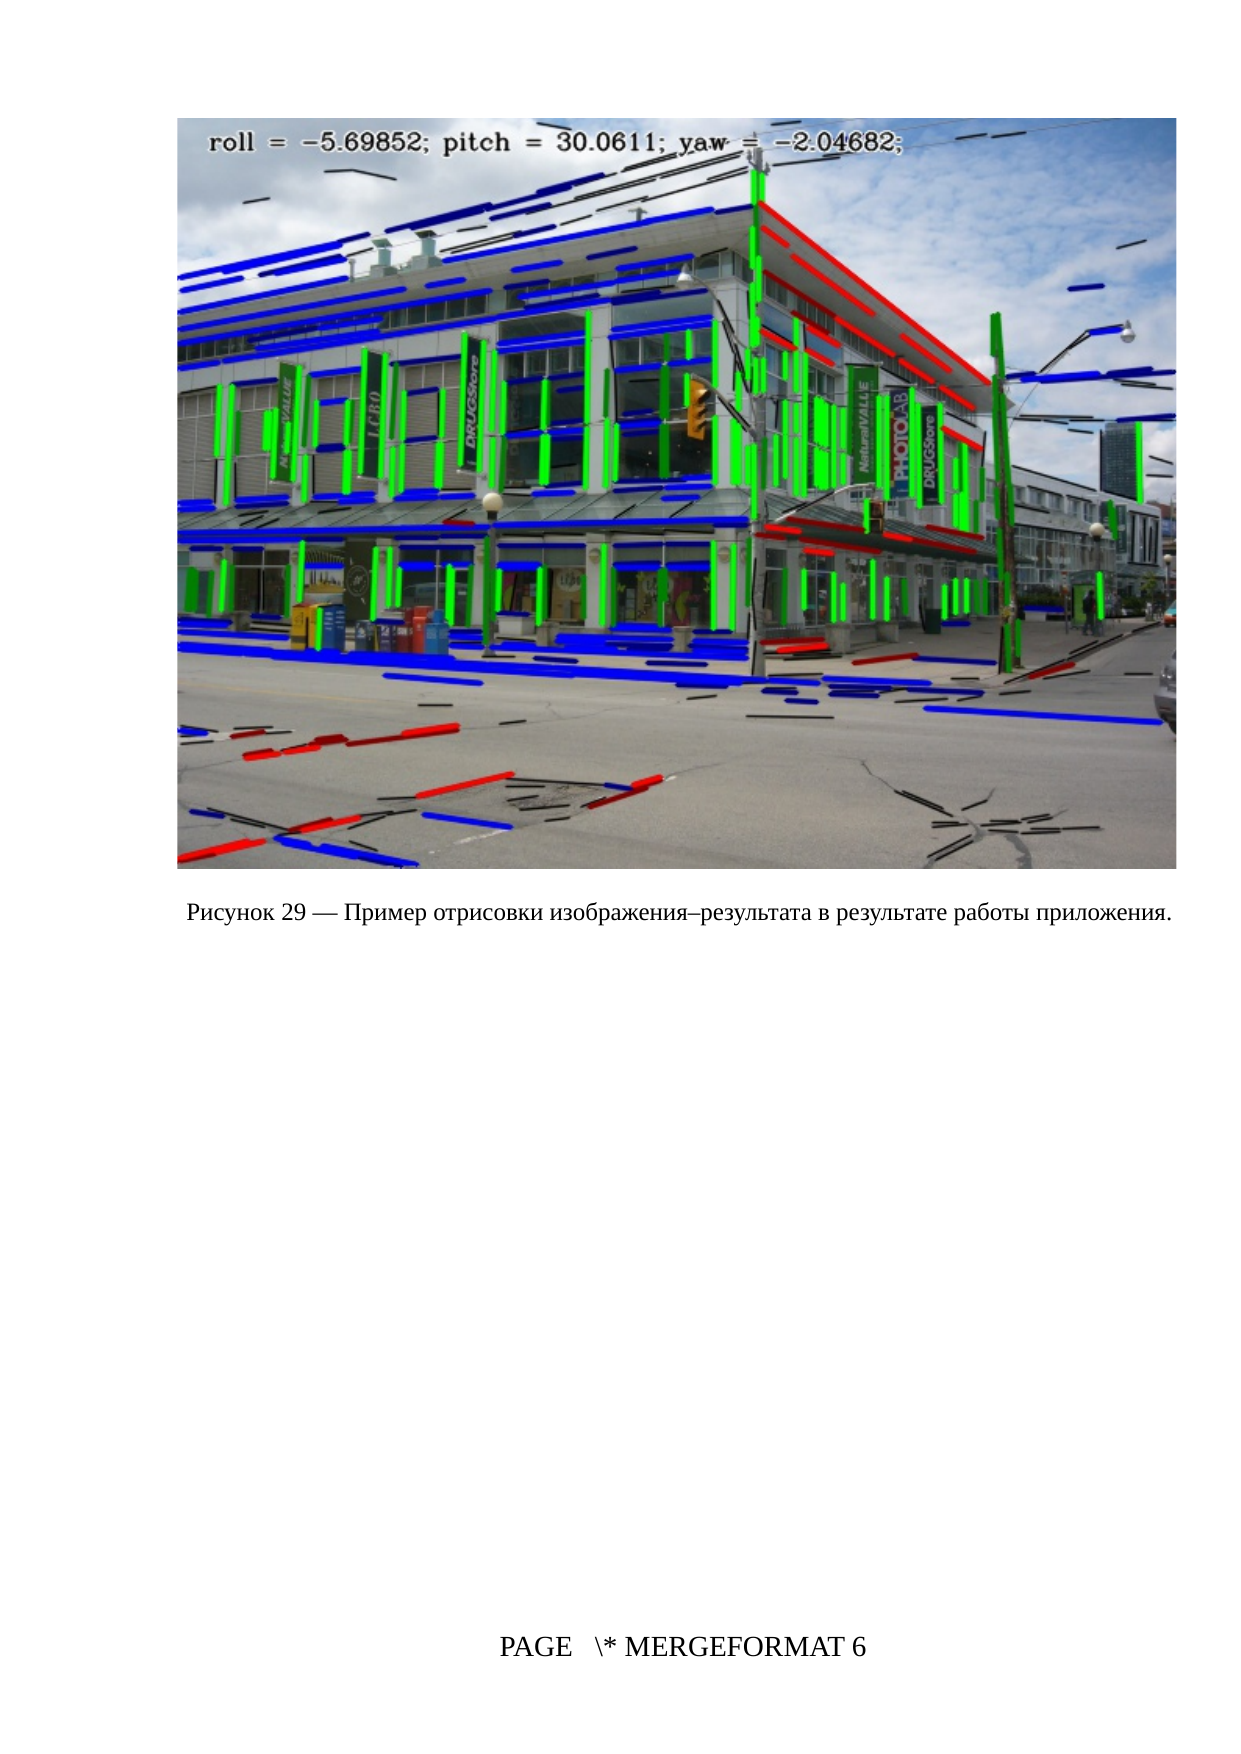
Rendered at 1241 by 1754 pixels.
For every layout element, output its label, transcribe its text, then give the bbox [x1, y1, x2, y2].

text Рисунок 29 — Пример отрисовки изображения–результата в результате работы приложения. [177, 897, 1181, 926]
picture [177, 118, 1177, 869]
